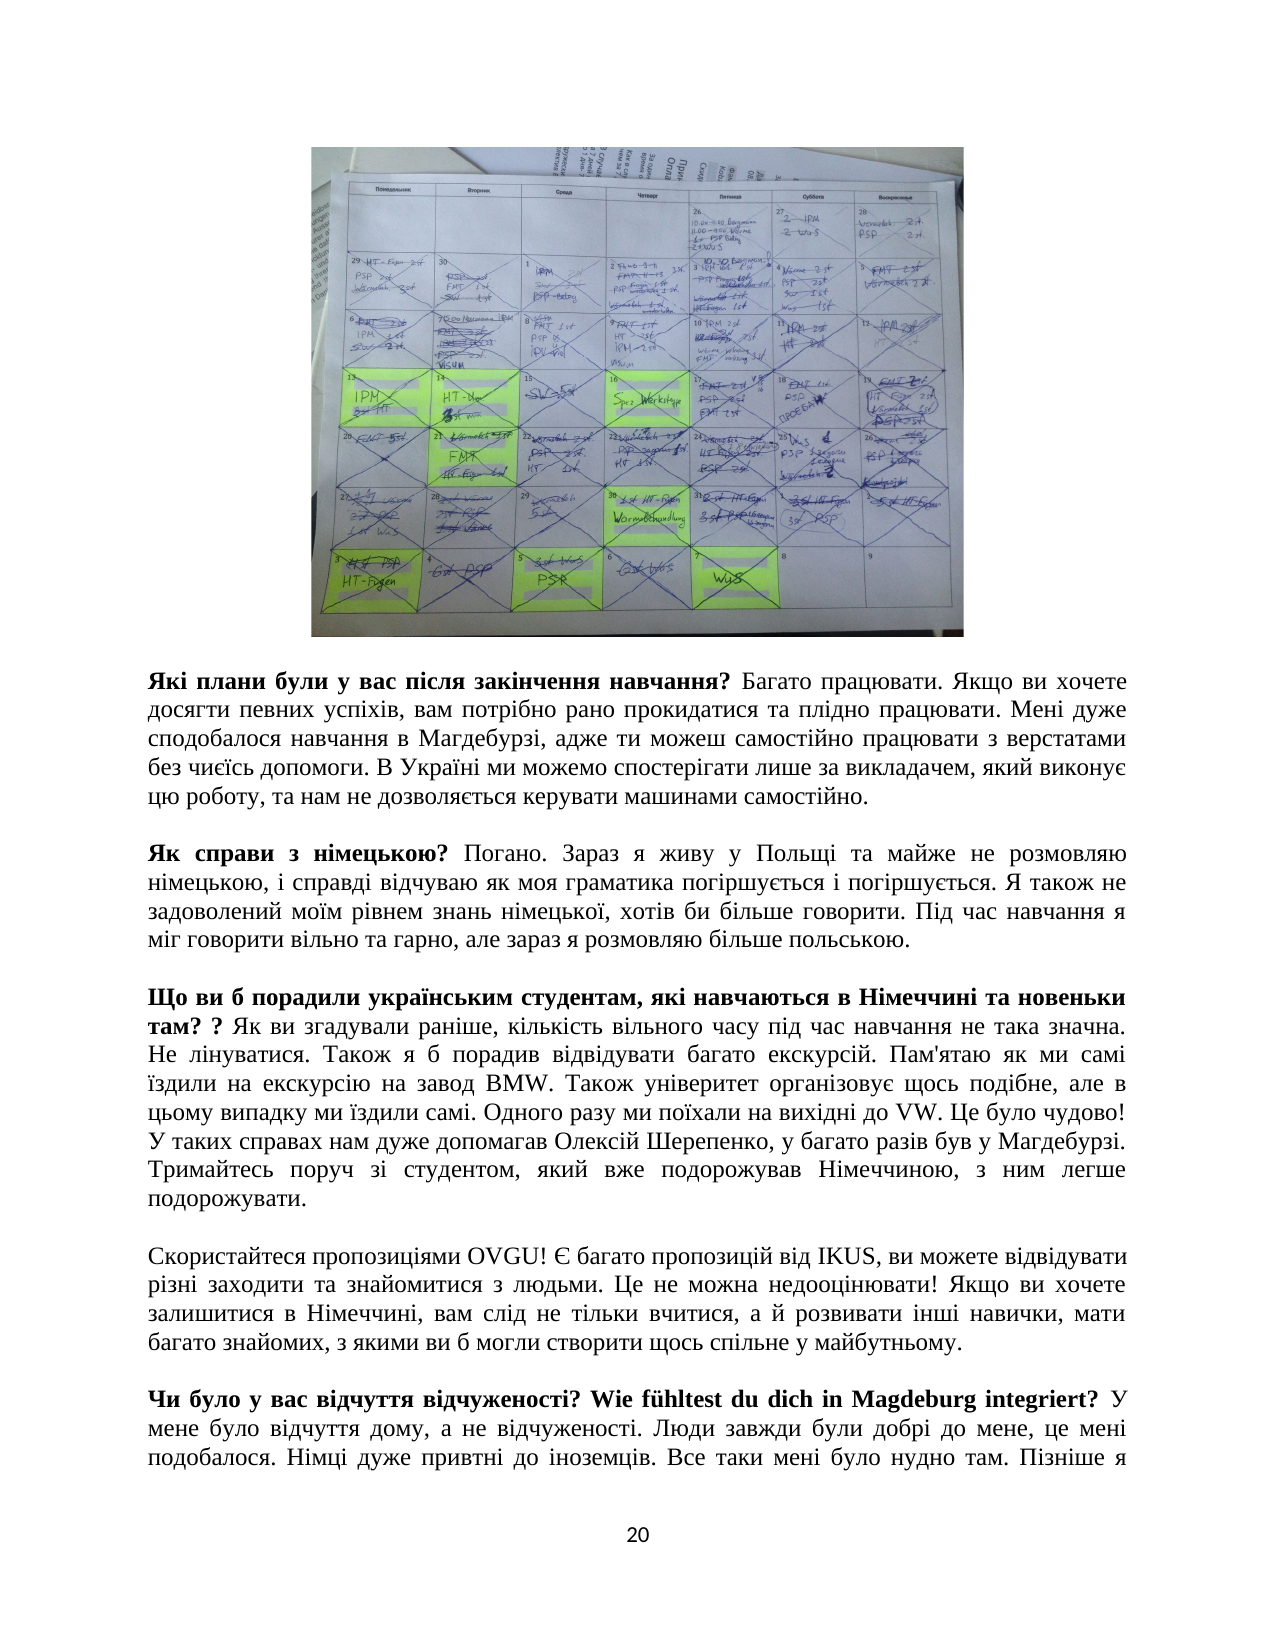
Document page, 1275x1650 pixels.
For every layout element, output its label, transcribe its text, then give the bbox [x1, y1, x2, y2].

text Які плани були у вас після закінчення навчання? Багато працювати. Якщо ви хочете досягти певних успіхів, вам потрібно рано прокидатися та плідно працювати. Мені дуже сподобалося навчання в Магдебурзі, адже ти можеш самостійно працювати з верстатами без чиєїсь допомоги. В Україні ми можемо спостерігати лише за викладачем, який виконує цю роботу, та нам не дозволяється керувати машинами самостійно. [148, 666, 1127, 809]
picture [311, 147, 964, 637]
text Що ви б порадили українським студентам, які навчаються в Німеччині та новеньки там? ? Як ви згадували раніше, кількість вільного часу під час навчання не така значна. Не лінуватися. Також я б порадив відвідувати багато екскурсій. Пам'ятаю як ми самі їздили на екскурсію на завод BMW. Також універитет організовує щось подібне, але в цьому випадку ми їздили самі. Одного разу ми поїхали на вихідні до VW. Це було чудово! У таких справах нам дуже допомагав Олексій Шерепенко, у багато разів був у Магдебурзі. Тримайтесь поруч зі студентом, який вже подорожував Німеччиною, з ним легше подорожувати. [148, 982, 1127, 1212]
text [148, 1384, 1127, 1471]
text Скористайтеся пропозиціями OVGU! Є багато пропозицій від IKUS, ви можете відвідувати різні заходити та знайомитися з людьми. Це не можна недооцінювати! Якщо ви хочете залишитися в Німеччині, вам слід не тільки вчитися, а й розвивати інші навички, мати багато знайомих, з якими ви б могли створити щось спільне у майбутньому. [148, 1241, 1127, 1356]
text Як справи з німецькою? Погано. Зараз я живу у Польщі та майже не розмовляю німецькою, і справді відчуваю як моя граматика погіршується і погіршується. Я також не задоволений моїм рівнем знань німецької, хотів би більше говорити. Під час навчання я міг говорити вільно та гарно, але зараз я розмовляю більше польською. [148, 838, 1127, 953]
